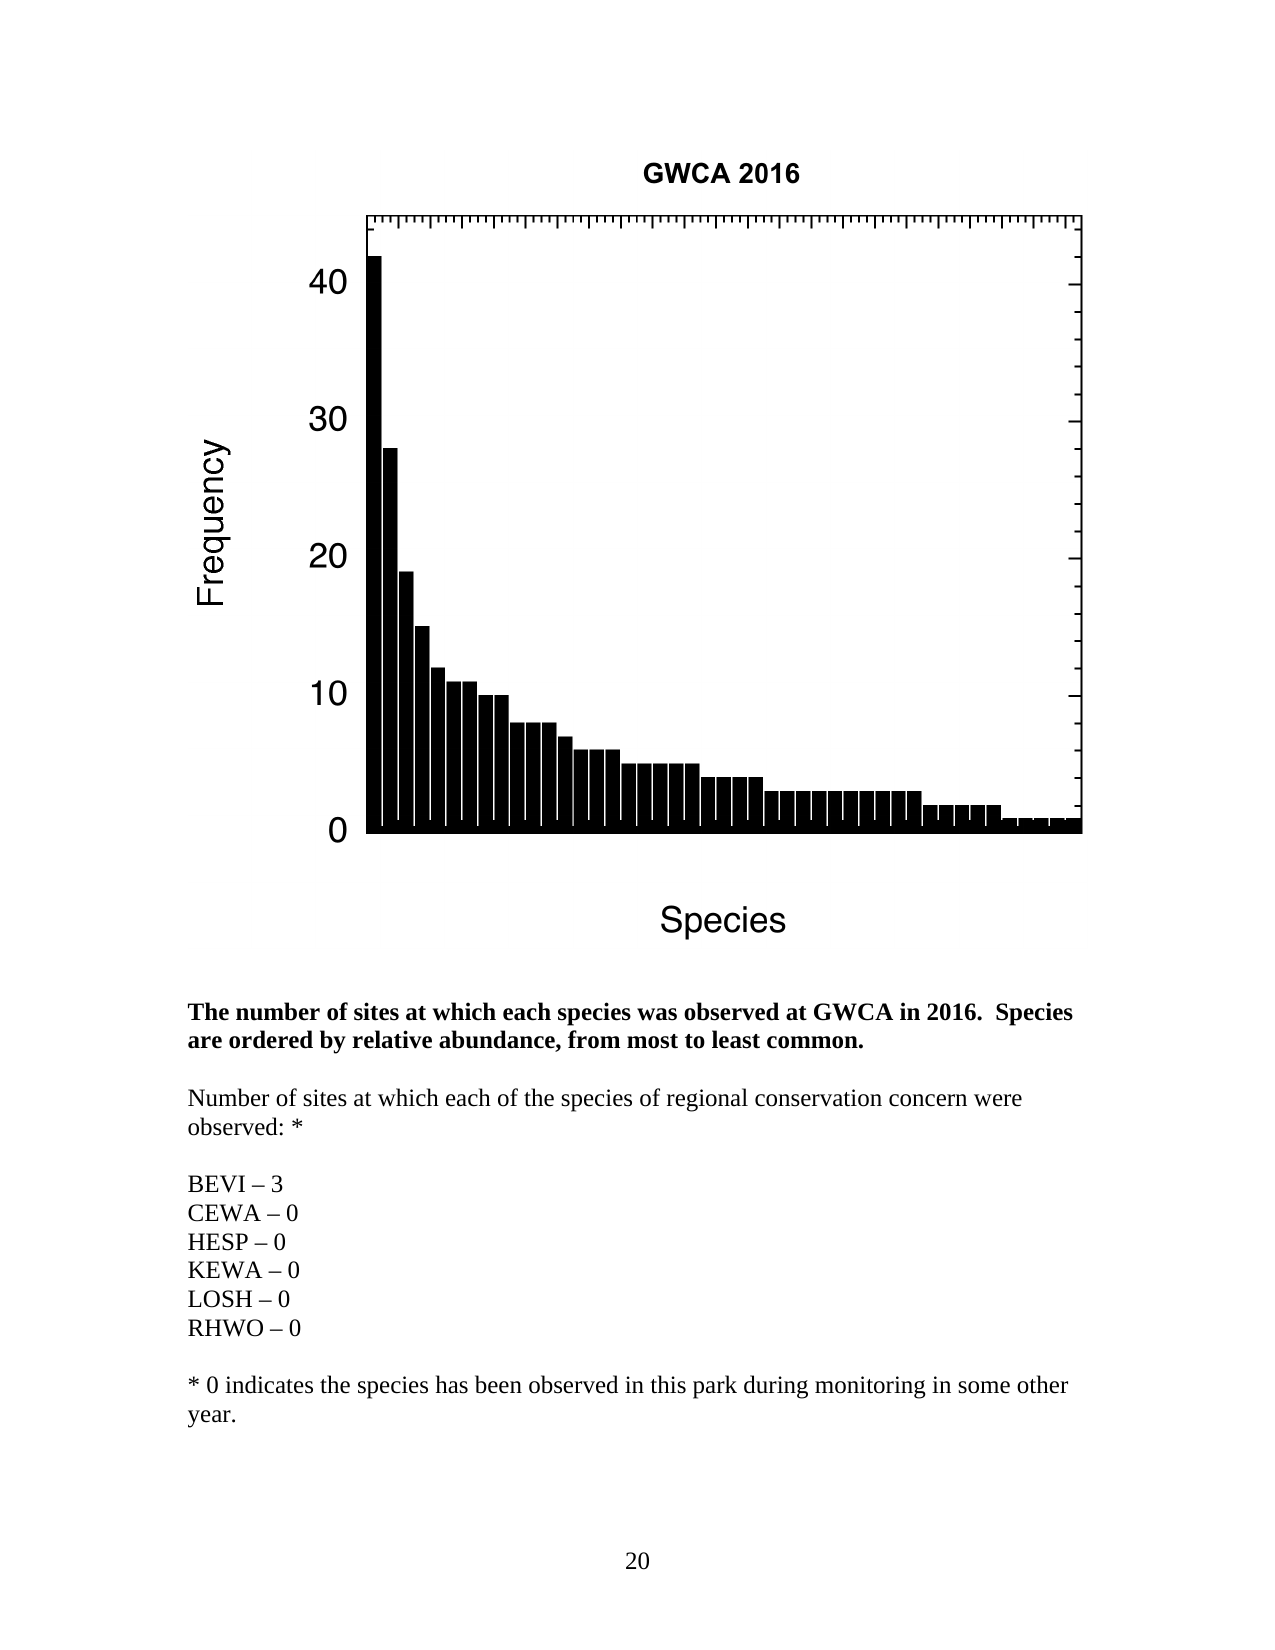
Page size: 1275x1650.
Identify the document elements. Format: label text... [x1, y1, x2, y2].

text Number of sites at which each of the species of regional conservation concern were observed: * [187, 1083, 1087, 1141]
text LOSH – 0 [187, 1284, 1087, 1313]
text * 0 indicates the species has been observed in this park during monitoring in some other year. [187, 1371, 1087, 1428]
picture [187, 150, 1088, 949]
text HESP – 0 [187, 1227, 1087, 1256]
text KEWA – 0 [187, 1256, 1087, 1284]
text The number of sites at which each species was observed at GWCA in 2016. Species are ordered by relative abundance, from most to least common. [187, 997, 1087, 1054]
text BEVI – 3 [187, 1169, 1087, 1198]
text RHWO – 0 [187, 1313, 1087, 1342]
text CEWA – 0 [187, 1198, 1087, 1227]
